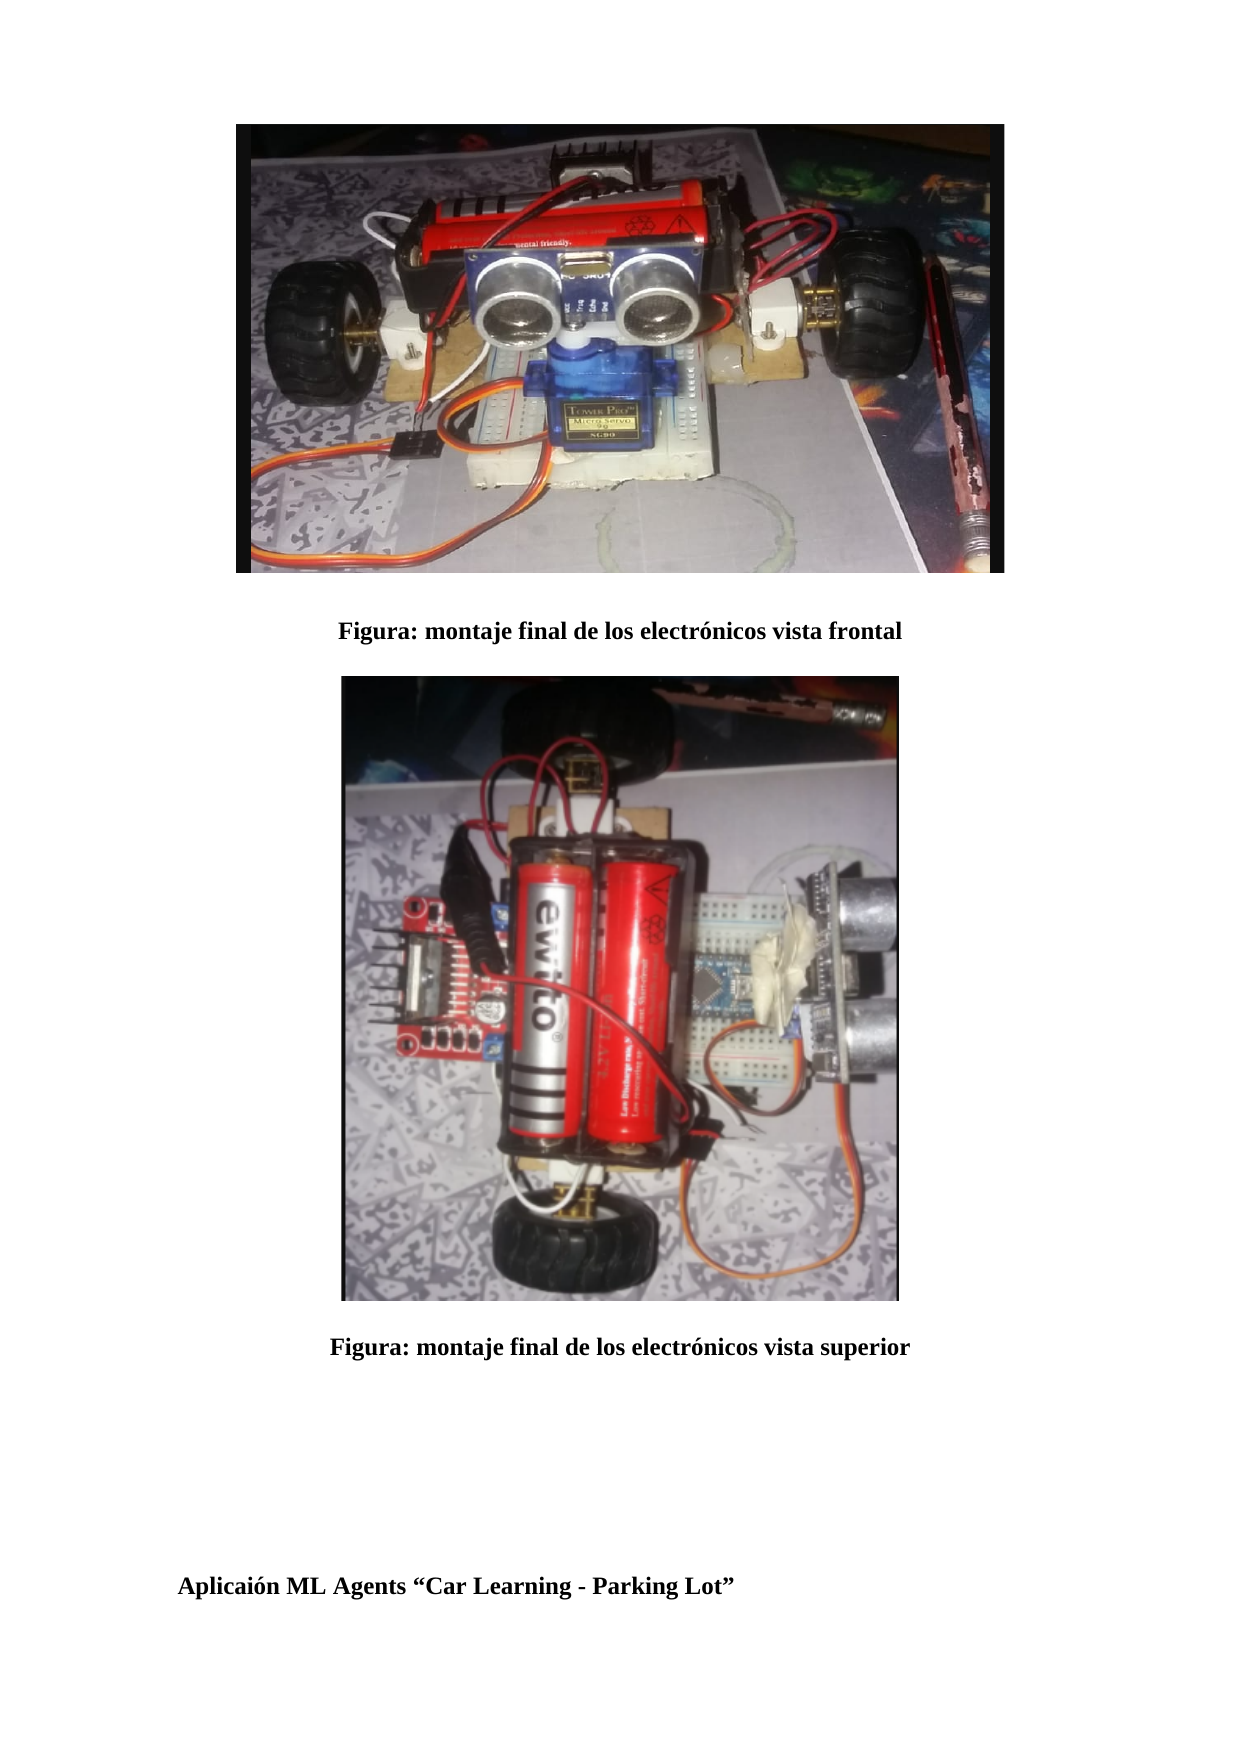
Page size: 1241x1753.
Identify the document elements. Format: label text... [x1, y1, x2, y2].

text Figura: montaje final de los electrónicos vista superior [177, 1332, 1063, 1360]
picture [236, 124, 1005, 573]
text Aplicaión ML Agents “Car Learning - Parking Lot” [177, 1571, 1063, 1599]
text Figura: montaje final de los electrónicos vista frontal [177, 616, 1063, 645]
picture [341, 676, 899, 1301]
